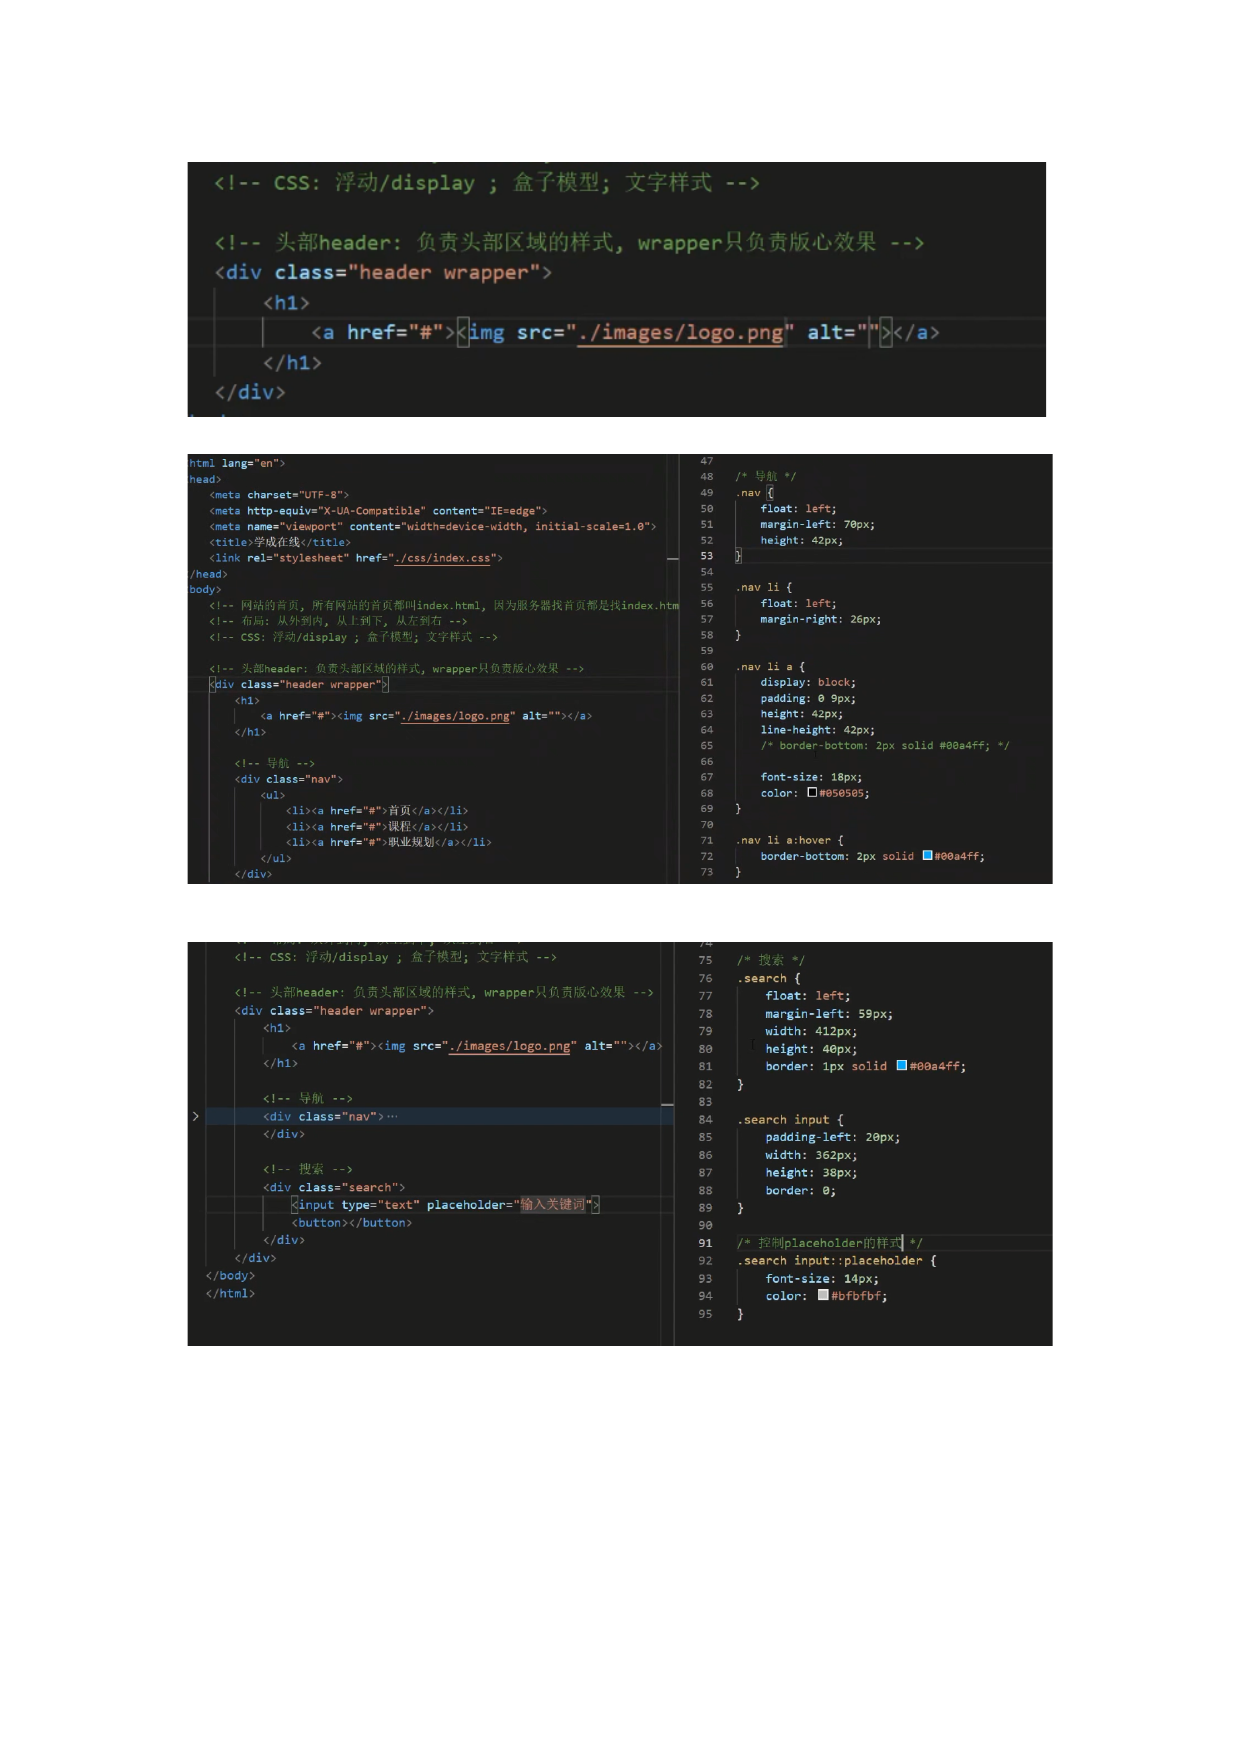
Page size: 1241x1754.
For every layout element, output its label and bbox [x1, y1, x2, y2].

picture [187, 942, 1053, 1346]
picture [187, 162, 1047, 417]
picture [187, 454, 1053, 884]
